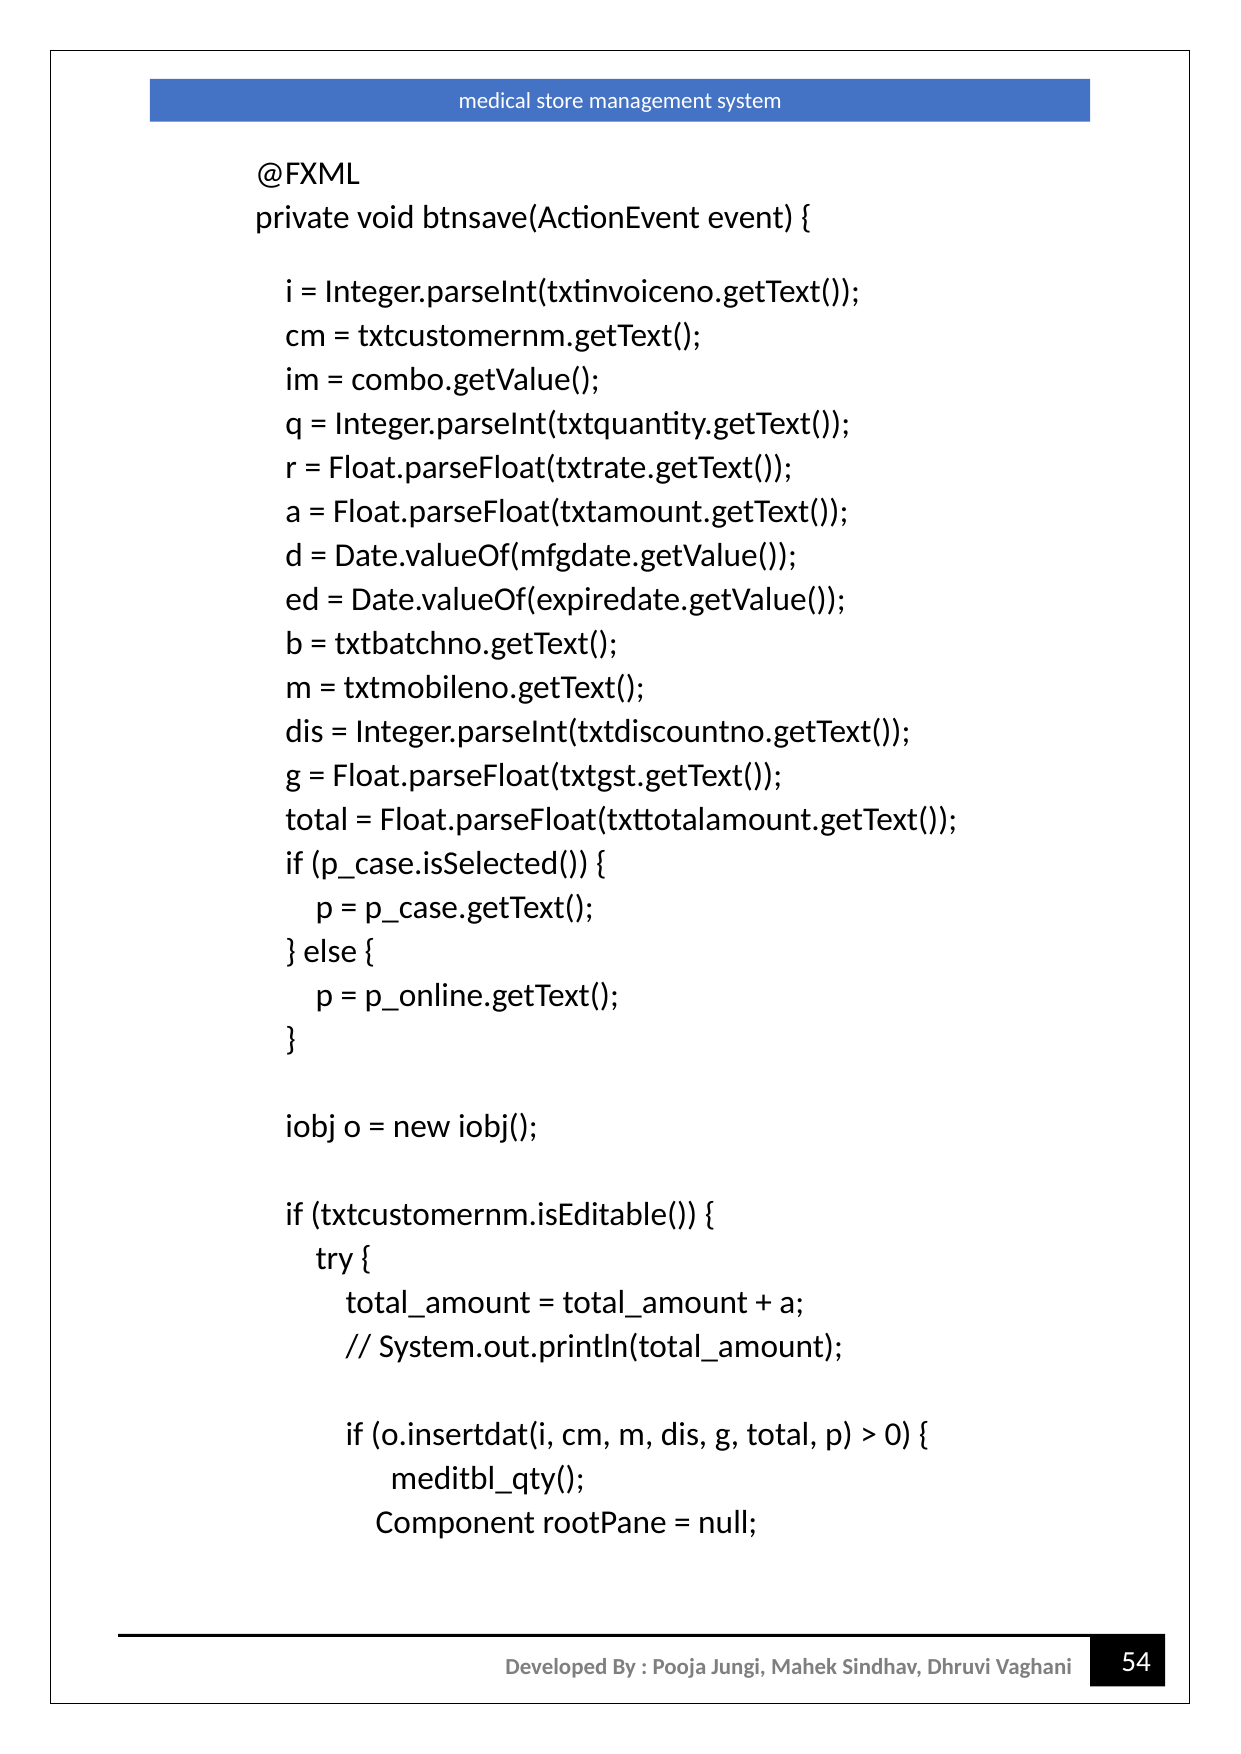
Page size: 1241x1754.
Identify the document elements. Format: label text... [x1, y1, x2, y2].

list b = txtbatchno.getText(); [225, 622, 1090, 663]
list try { [225, 1237, 1090, 1278]
list i = Integer.parseInt(txtinvoiceno.getText()); [225, 270, 1090, 311]
list if (txtcustomernm.isEditable()) { [225, 1193, 1090, 1234]
list if (o.insertdat(i, cm, m, dis, g, total, p) > 0) { [225, 1413, 1090, 1454]
list cm = txtcustomernm.getText(); [225, 314, 1090, 355]
list dis = Integer.parseInt(txtdiscountno.getText()); [225, 710, 1090, 751]
list p = p_online.getText(); [225, 973, 1090, 1014]
list d = Date.valueOf(mfgdate.getValue()); [225, 534, 1090, 575]
list r = Float.parseFloat(txtrate.getText()); [225, 446, 1090, 487]
list im = combo.getValue(); [225, 358, 1090, 399]
list // System.out.println(total_amount); [225, 1325, 1090, 1366]
list } else { [225, 929, 1090, 970]
list ed = Date.valueOf(expiredate.getValue()); [225, 578, 1090, 619]
list p = p_case.getText(); [225, 886, 1090, 926]
list private void btnsave(ActionEvent event) { [225, 196, 1090, 237]
list @FXML [225, 152, 1090, 193]
list a = Float.parseFloat(txtamount.getText()); [225, 490, 1090, 531]
list if (p_case.isSelected()) { [225, 842, 1090, 882]
list iobj o = new iobj(); [225, 1105, 1090, 1146]
list Component rootPane = null; [225, 1501, 1090, 1542]
list total = Float.parseFloat(txttotalamount.getText()); [225, 798, 1090, 838]
list total_amount = total_amount + a; [225, 1281, 1090, 1322]
list g = Float.parseFloat(txtgst.getText()); [225, 754, 1090, 794]
list meditbl_qty(); [225, 1457, 1090, 1498]
list } [225, 1017, 1090, 1058]
list q = Integer.parseInt(txtquantity.getText()); [225, 402, 1090, 443]
list m = txtmobileno.getText(); [225, 666, 1090, 707]
